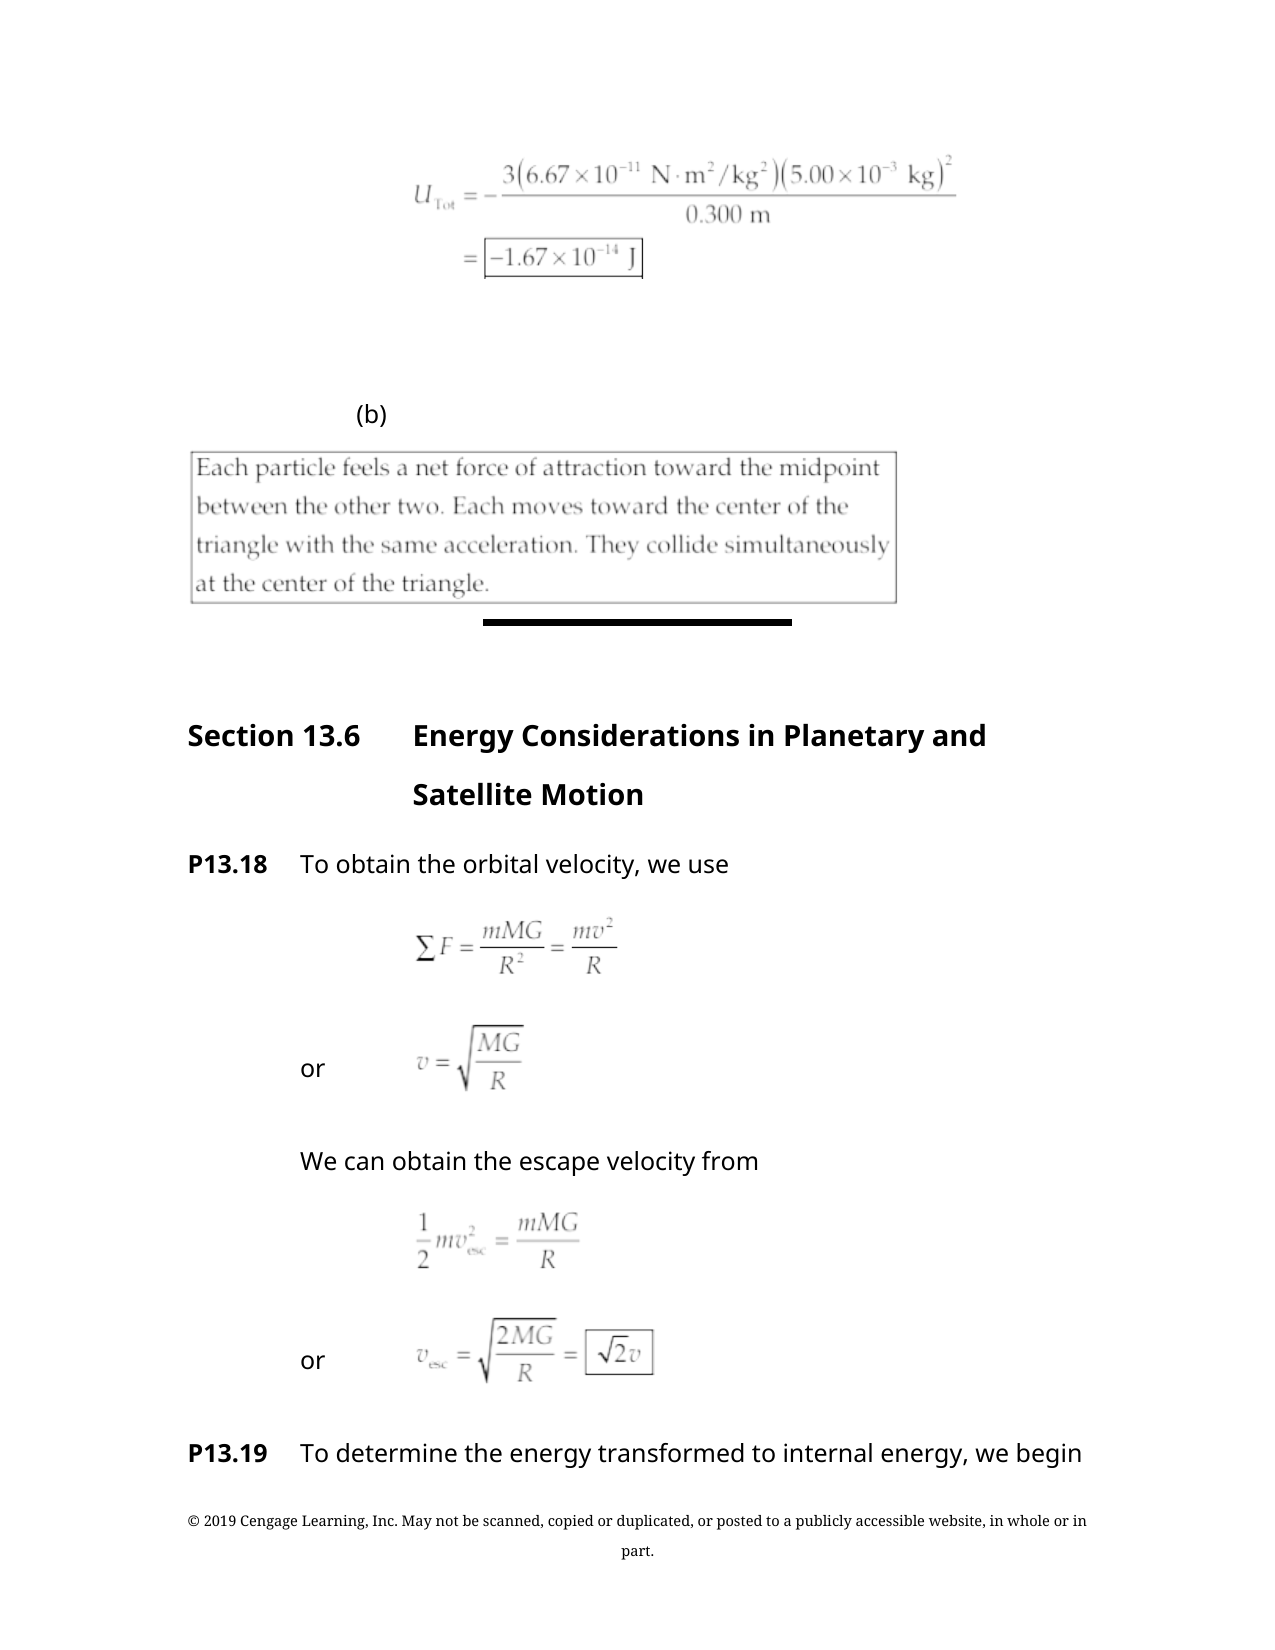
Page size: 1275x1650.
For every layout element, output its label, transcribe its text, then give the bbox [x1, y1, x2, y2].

text (b) [187, 320, 1087, 606]
text P13.18 To obtain the orbital velocity, we use [187, 847, 1087, 881]
text or [187, 1313, 1087, 1406]
text Section 13.6 Energy Considerations in Planetary and Satellite Motion [187, 715, 1087, 814]
text We can obtain the escape velocity from [187, 1143, 1087, 1178]
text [187, 1436, 1087, 1470]
text or [187, 1021, 1087, 1114]
